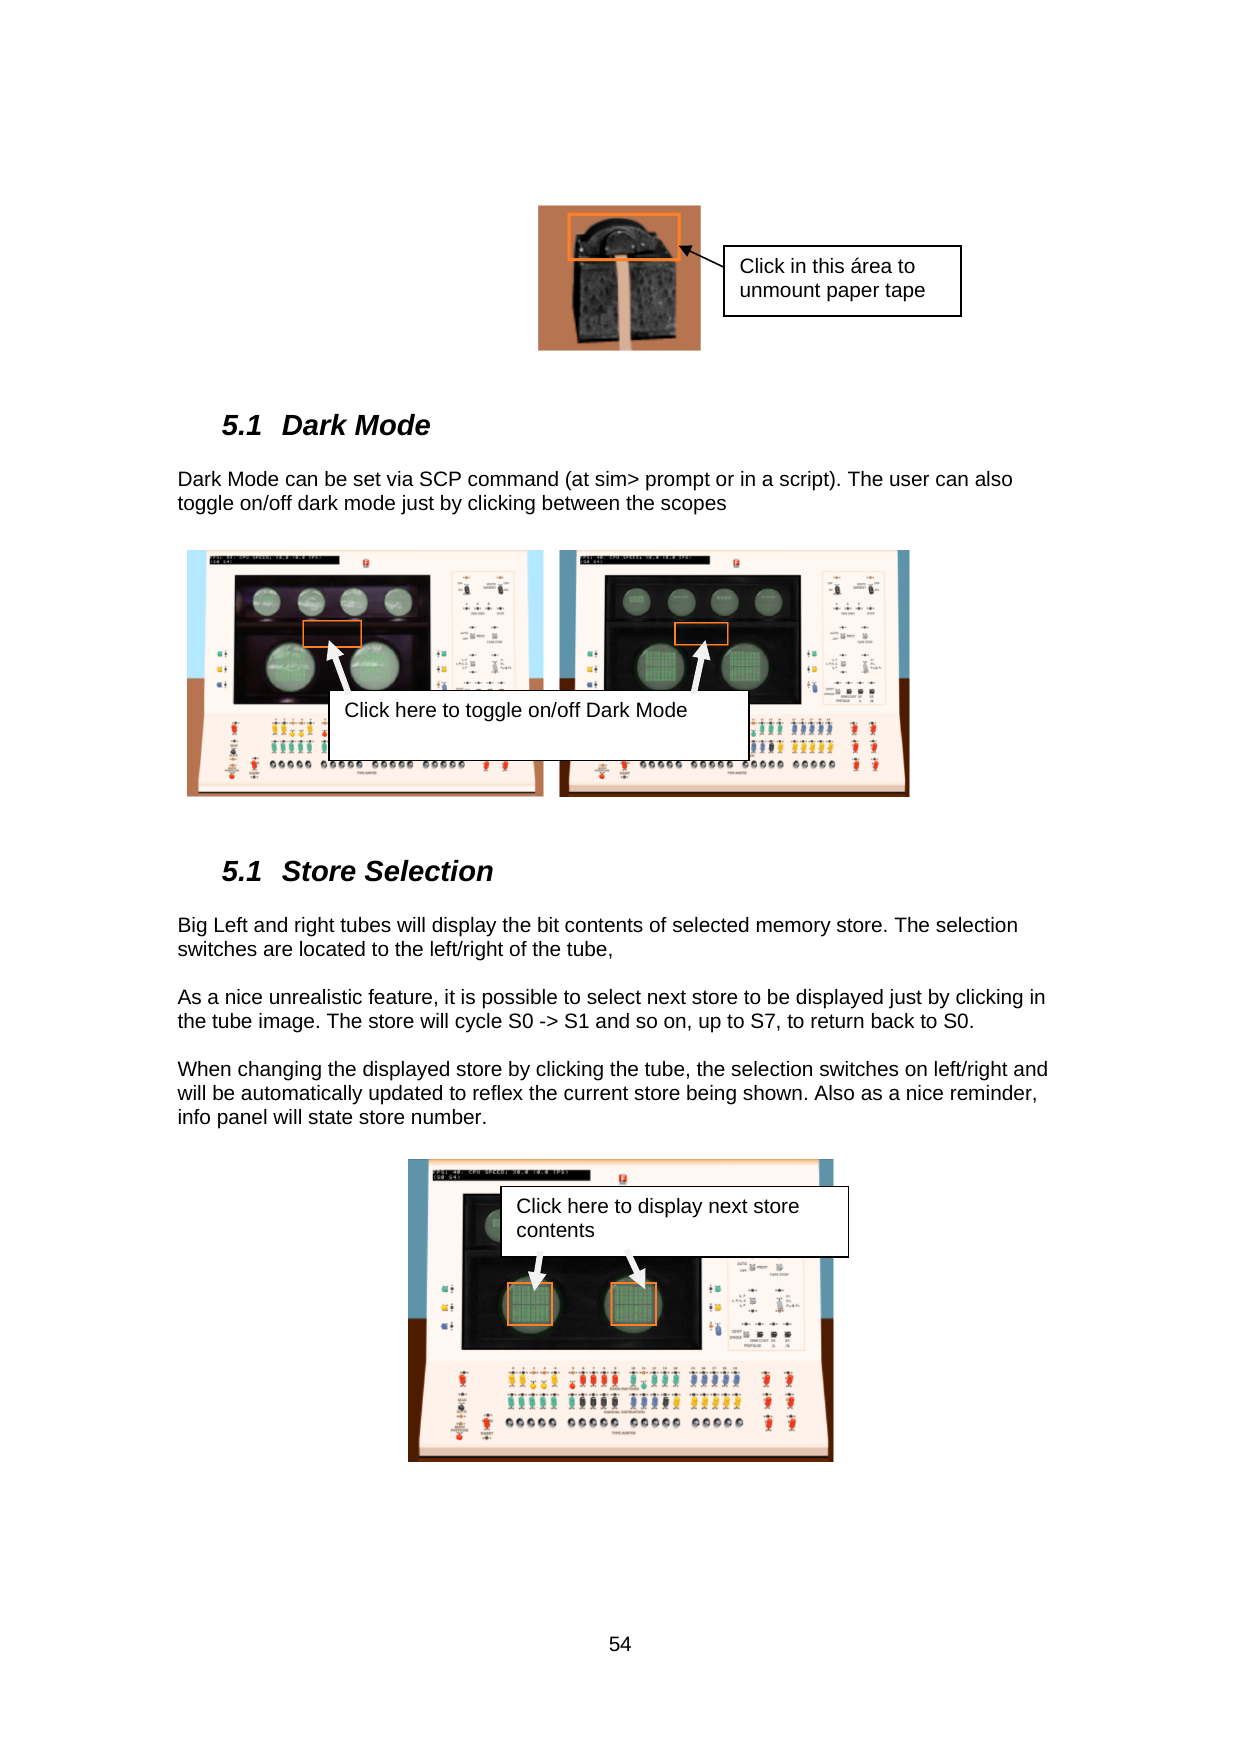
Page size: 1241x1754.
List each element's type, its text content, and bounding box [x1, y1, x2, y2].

picture [177, 538, 918, 805]
text Dark Mode can be set via SCP command (at sim> prompt or in a script). The user can also toggle on/off dark mode just by clicking between the scopes [177, 467, 1063, 514]
subtitle Dark Mode [222, 408, 1063, 442]
text Big Left and right tubes will display the bit contents of selected memory store. The selection switches are located to the left/right of the tube, [177, 913, 1063, 961]
text As a nice unrealistic feature, it is possible to select next store to be displayed just by clicking in the tube image. The store will cycle S0 -> S1 and so on, up to S7, to return back to S0. [177, 985, 1063, 1033]
subtitle Store Selection [222, 854, 1063, 888]
picture [534, 195, 707, 359]
text When changing the displayed store by clicking the tube, the selection switches on left/right and will be automatically updated to reflex the current store being shown. Also as a nice reminder, info panel will state store number. [177, 1057, 1063, 1128]
picture [402, 1152, 838, 1471]
